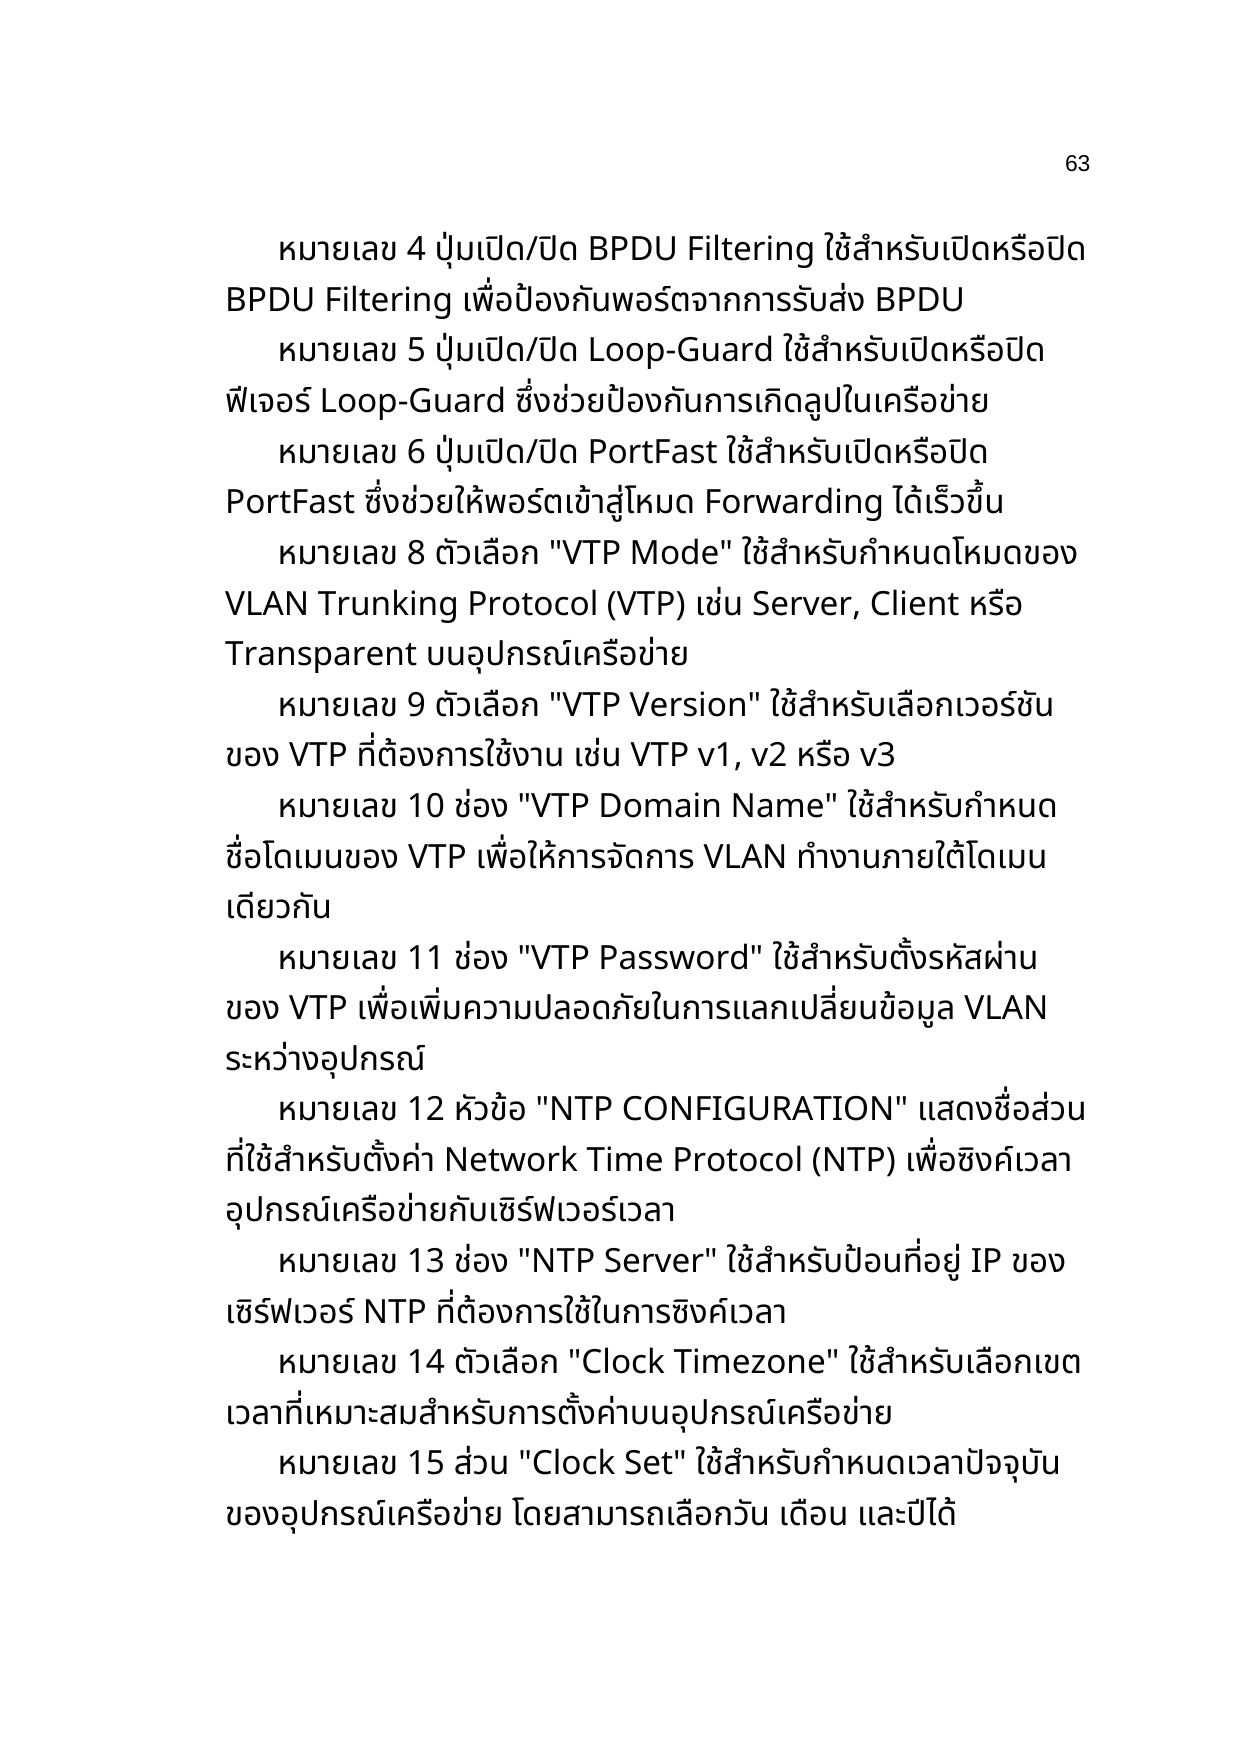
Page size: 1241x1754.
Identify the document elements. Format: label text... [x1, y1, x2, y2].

text หมายเลข 15 ส่วน "Clock Set" ใช้สำหรับกำหนดเวลาปัจจุบันของอุปกรณ์เครือข่าย โดยสามารถเลือกวัน เดือน และปีได้ [225, 1439, 1090, 1540]
text หมายเลข 8 ตัวเลือก "VTP Mode" ใช้สำหรับกำหนดโหมดของ VLAN Trunking Protocol (VTP) เช่น Server, Client หรือ Transparent บนอุปกรณ์เครือข่าย [225, 529, 1090, 681]
text หมายเลข 13 ช่อง "NTP Server" ใช้สำหรับป้อนที่อยู่ IP ของเซิร์ฟเวอร์ NTP ที่ต้องการใช้ในการซิงค์เวลา [225, 1237, 1090, 1338]
text หมายเลข 12 หัวข้อ "NTP CONFIGURATION" แสดงชื่อส่วนที่ใช้สำหรับตั้งค่า Network Time Protocol (NTP) เพื่อซิงค์เวลาอุปกรณ์เครือข่ายกับเซิร์ฟเวอร์เวลา [225, 1085, 1090, 1237]
text หมายเลข 5 ปุ่มเปิด/ปิด Loop-Guard ใช้สำหรับเปิดหรือปิดฟีเจอร์ Loop-Guard ซึ่งช่วยป้องกันการเกิดลูปในเครือข่าย [225, 326, 1090, 427]
text หมายเลข 4 ปุ่มเปิด/ปิด BPDU Filtering ใช้สำหรับเปิดหรือปิด BPDU Filtering เพื่อป้องกันพอร์ตจากการรับส่ง BPDU [225, 225, 1090, 326]
text หมายเลข 9 ตัวเลือก "VTP Version" ใช้สำหรับเลือกเวอร์ชันของ VTP ที่ต้องการใช้งาน เช่น VTP v1, v2 หรือ v3 [225, 681, 1090, 782]
text หมายเลข 6 ปุ่มเปิด/ปิด PortFast ใช้สำหรับเปิดหรือปิด PortFast ซึ่งช่วยให้พอร์ตเข้าสู่โหมด Forwarding ได้เร็วขึ้น [225, 427, 1090, 529]
text หมายเลข 10 ช่อง "VTP Domain Name" ใช้สำหรับกำหนดชื่อโดเมนของ VTP เพื่อให้การจัดการ VLAN ทำงานภายใต้โดเมนเดียวกัน [225, 782, 1090, 933]
text หมายเลข 14 ตัวเลือก "Clock Timezone" ใช้สำหรับเลือกเขตเวลาที่เหมาะสมสำหรับการตั้งค่าบนอุปกรณ์เครือข่าย [225, 1338, 1090, 1439]
text หมายเลข 11 ช่อง "VTP Password" ใช้สำหรับตั้งรหัสผ่านของ VTP เพื่อเพิ่มความปลอดภัยในการแลกเปลี่ยนข้อมูล VLAN ระหว่างอุปกรณ์ [225, 933, 1090, 1085]
